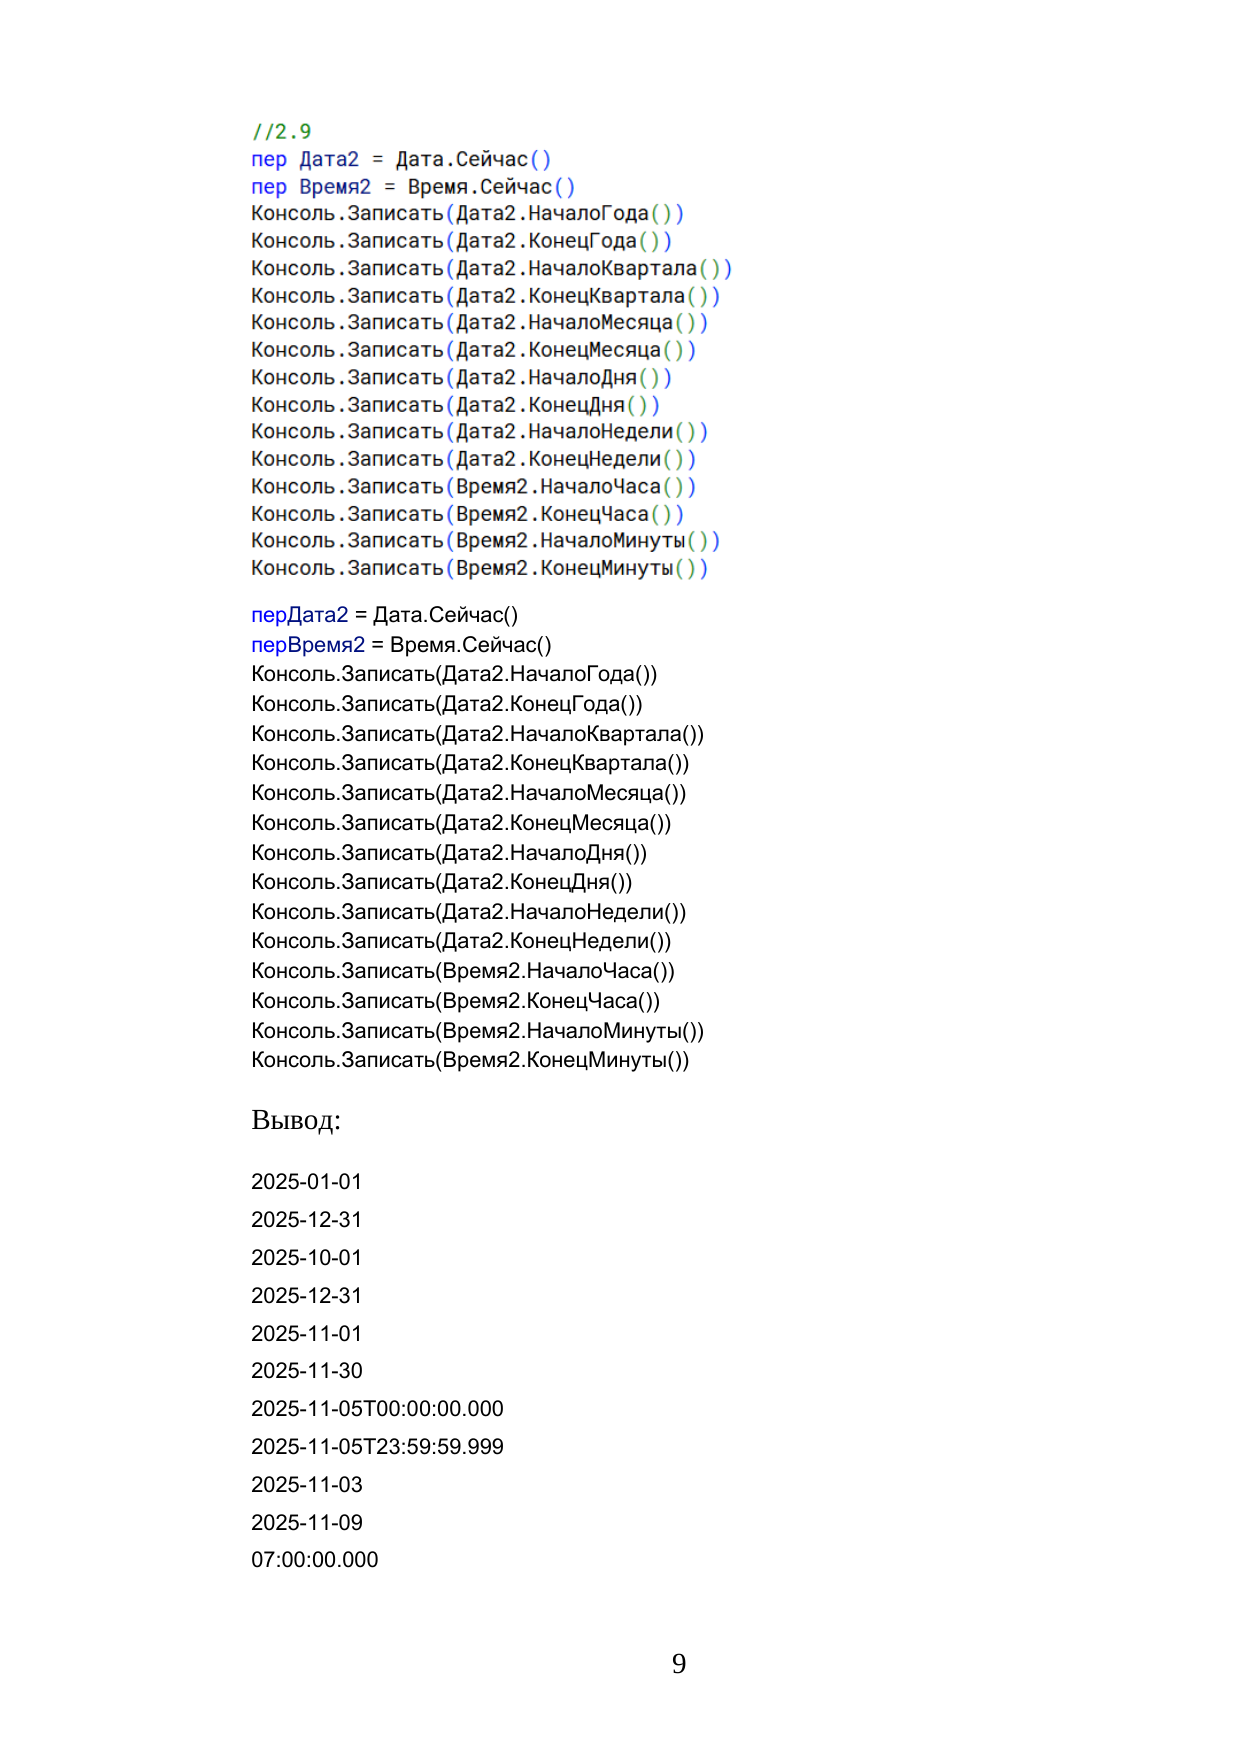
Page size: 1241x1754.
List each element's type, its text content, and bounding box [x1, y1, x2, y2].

text Консоль.Записать(Время2.НачалоМинуты()) [251, 1013, 1181, 1043]
text 2025-10-01 [177, 1245, 1181, 1270]
text Консоль.Записать(Дата2.КонецНедели()) [251, 924, 1181, 954]
picture [251, 118, 737, 583]
text перВремя2 = Время.Сейчас() [251, 627, 1181, 657]
text Консоль.Записать(Дата2.КонецДня()) [251, 864, 1181, 894]
text Консоль.Записать(Дата2.НачалоНедели()) [251, 894, 1181, 924]
text 2025-11-03 [177, 1472, 1181, 1497]
text 07:00:00.000 [177, 1547, 1181, 1572]
text Консоль.Записать(Время2.НачалоЧаса()) [251, 954, 1181, 983]
text 2025-12-31 [177, 1283, 1181, 1308]
text Консоль.Записать(Дата2.НачалоГода()) [251, 657, 1181, 686]
text 2025-11-30 [177, 1358, 1181, 1383]
text 2025-01-01 [177, 1169, 1181, 1194]
text Консоль.Записать(Дата2.КонецКвартала()) [251, 746, 1181, 776]
text Консоль.Записать(Дата2.КонецМесяца()) [251, 805, 1181, 835]
text перДата2 = Дата.Сейчас() [251, 597, 1181, 627]
text 2025-12-31 [177, 1207, 1181, 1232]
text 2025-11-05T00:00:00.000 [177, 1396, 1181, 1421]
text Вывод: [251, 1102, 1181, 1136]
text 2025-11-09 [177, 1509, 1181, 1535]
text Консоль.Записать(Время2.КонецМинуты()) [251, 1043, 1181, 1072]
text Консоль.Записать(Дата2.КонецГода()) [251, 686, 1181, 716]
text Консоль.Записать(Время2.КонецЧаса()) [251, 983, 1181, 1013]
text Консоль.Записать(Дата2.НачалоДня()) [251, 835, 1181, 864]
text 2025-11-05T23:59:59.999 [177, 1434, 1181, 1459]
text Консоль.Записать(Дата2.НачалоКвартала()) [251, 716, 1181, 746]
text Консоль.Записать(Дата2.НачалоМесяца()) [251, 776, 1181, 805]
text 2025-11-01 [177, 1320, 1181, 1346]
